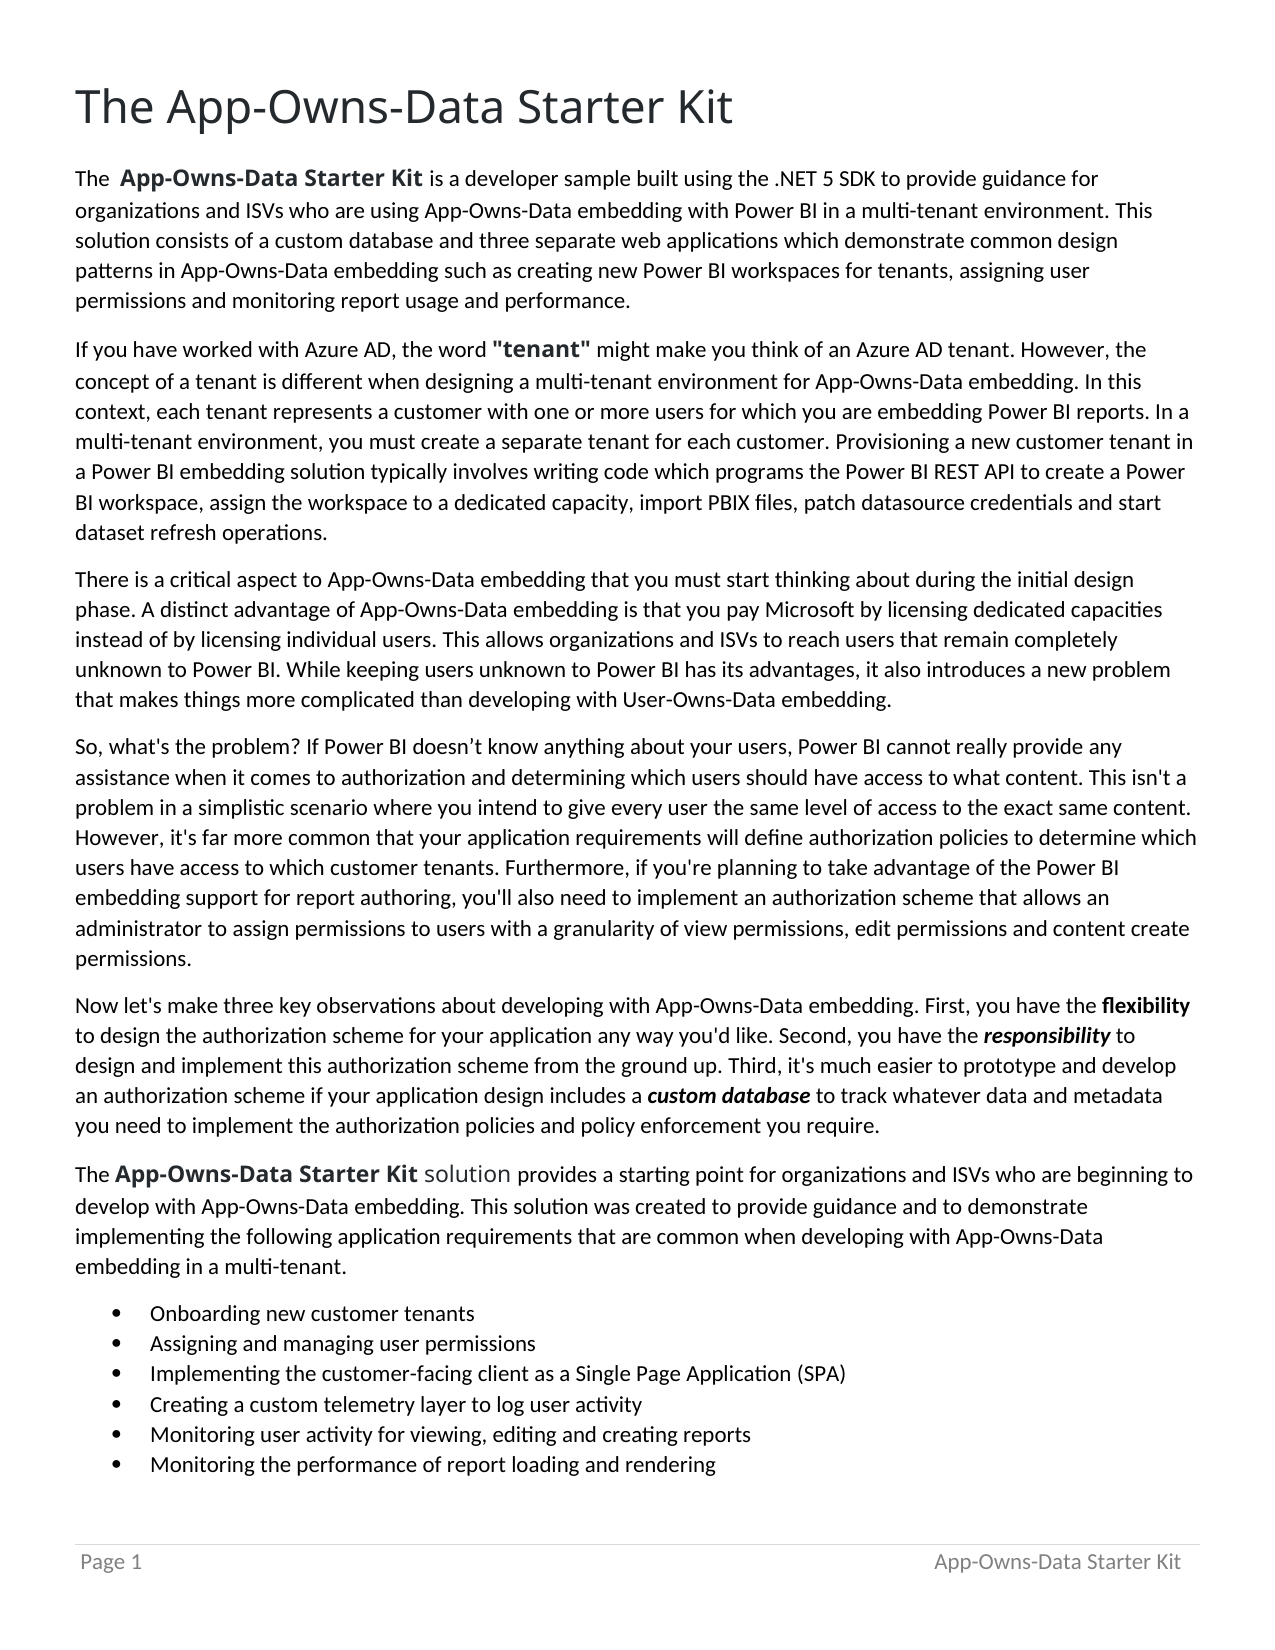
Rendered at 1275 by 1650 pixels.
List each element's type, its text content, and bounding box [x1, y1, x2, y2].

text The App-Owns-Data Starter Kit is a developer sample built using the .NET 5 SDK to provide guidance for organizations and ISVs who are using App-Owns-Data embedding with Power BI in a multi-tenant environment. This solution consists of a custom database and three separate web applications which demonstrate common design patterns in App-Owns-Data embedding such as creating new Power BI workspaces for tenants, assigning user permissions and monitoring report usage and performance. [75, 162, 1200, 314]
text If you have worked with Azure AD, the word "tenant" might make you think of an Azure AD tenant. However, the concept of a tenant is different when designing a multi-tenant environment for App-Owns-Data embedding. In this context, each tenant represents a customer with one or more users for which you are embedding Power BI reports. In a multi-tenant environment, you must create a separate tenant for each customer. Provisioning a new customer tenant in a Power BI embedding solution typically involves writing code which programs the Power BI REST API to create a Power BI workspace, assign the workspace to a dedicated capacity, import PBIX files, patch datasource credentials and start dataset refresh operations. [75, 333, 1200, 546]
list Creating a custom telemetry layer to log user activity [112, 1390, 1200, 1418]
text Now let's make three key observations about developing with App-Owns-Data embedding. First, you have the flexibility to design the authorization scheme for your application any way you'd like. Second, you have the responsibility to design and implement this authorization scheme from the ground up. Third, it's much easier to prototype and develop an authorization scheme if your application design includes a custom database to track whatever data and metadata you need to implement the authorization policies and policy enforcement you require. [75, 991, 1200, 1139]
text There is a critical aspect to App-Owns-Data embedding that you must start thinking about during the initial design phase. A distinct advantage of App-Owns-Data embedding is that you pay Microsoft by licensing dedicated capacities instead of by licensing individual users. This allows organizations and ISVs to reach users that remain completely unknown to Power BI. While keeping users unknown to Power BI has its advantages, it also introduces a new problem that makes things more complicated than developing with User-Owns-Data embedding. [75, 565, 1200, 713]
list Implementing the customer-facing client as a Single Page Application (SPA) [112, 1359, 1200, 1388]
list Monitoring user activity for viewing, editing and creating reports [112, 1420, 1200, 1448]
list Assigning and managing user permissions [112, 1329, 1200, 1357]
text The App-Owns-Data Starter Kit solution provides a starting point for organizations and ISVs who are beginning to develop with App-Owns-Data embedding. This solution was created to provide guidance and to demonstrate implementing the following application requirements that are common when developing with App-Owns-Data embedding in a multi-tenant. [75, 1158, 1200, 1280]
list Onboarding new customer tenants [112, 1299, 1200, 1327]
list Monitoring the performance of report loading and rendering [112, 1450, 1200, 1478]
text So, what's the problem? If Power BI doesn’t know anything about your users, Power BI cannot really provide any assistance when it comes to authorization and determining which users should have access to what content. This isn't a problem in a simplistic scenario where you intend to give every user the same level of access to the exact same content. However, it's far more common that your application requirements will define authorization policies to determine which users have access to which customer tenants. Furthermore, if you're planning to take advantage of the Power BI embedding support for report authoring, you'll also need to implement an authorization scheme that allows an administrator to assign permissions to users with a granularity of view permissions, edit permissions and content create permissions. [75, 732, 1200, 972]
subtitle The App-Owns-Data Starter Kit [75, 75, 1200, 137]
